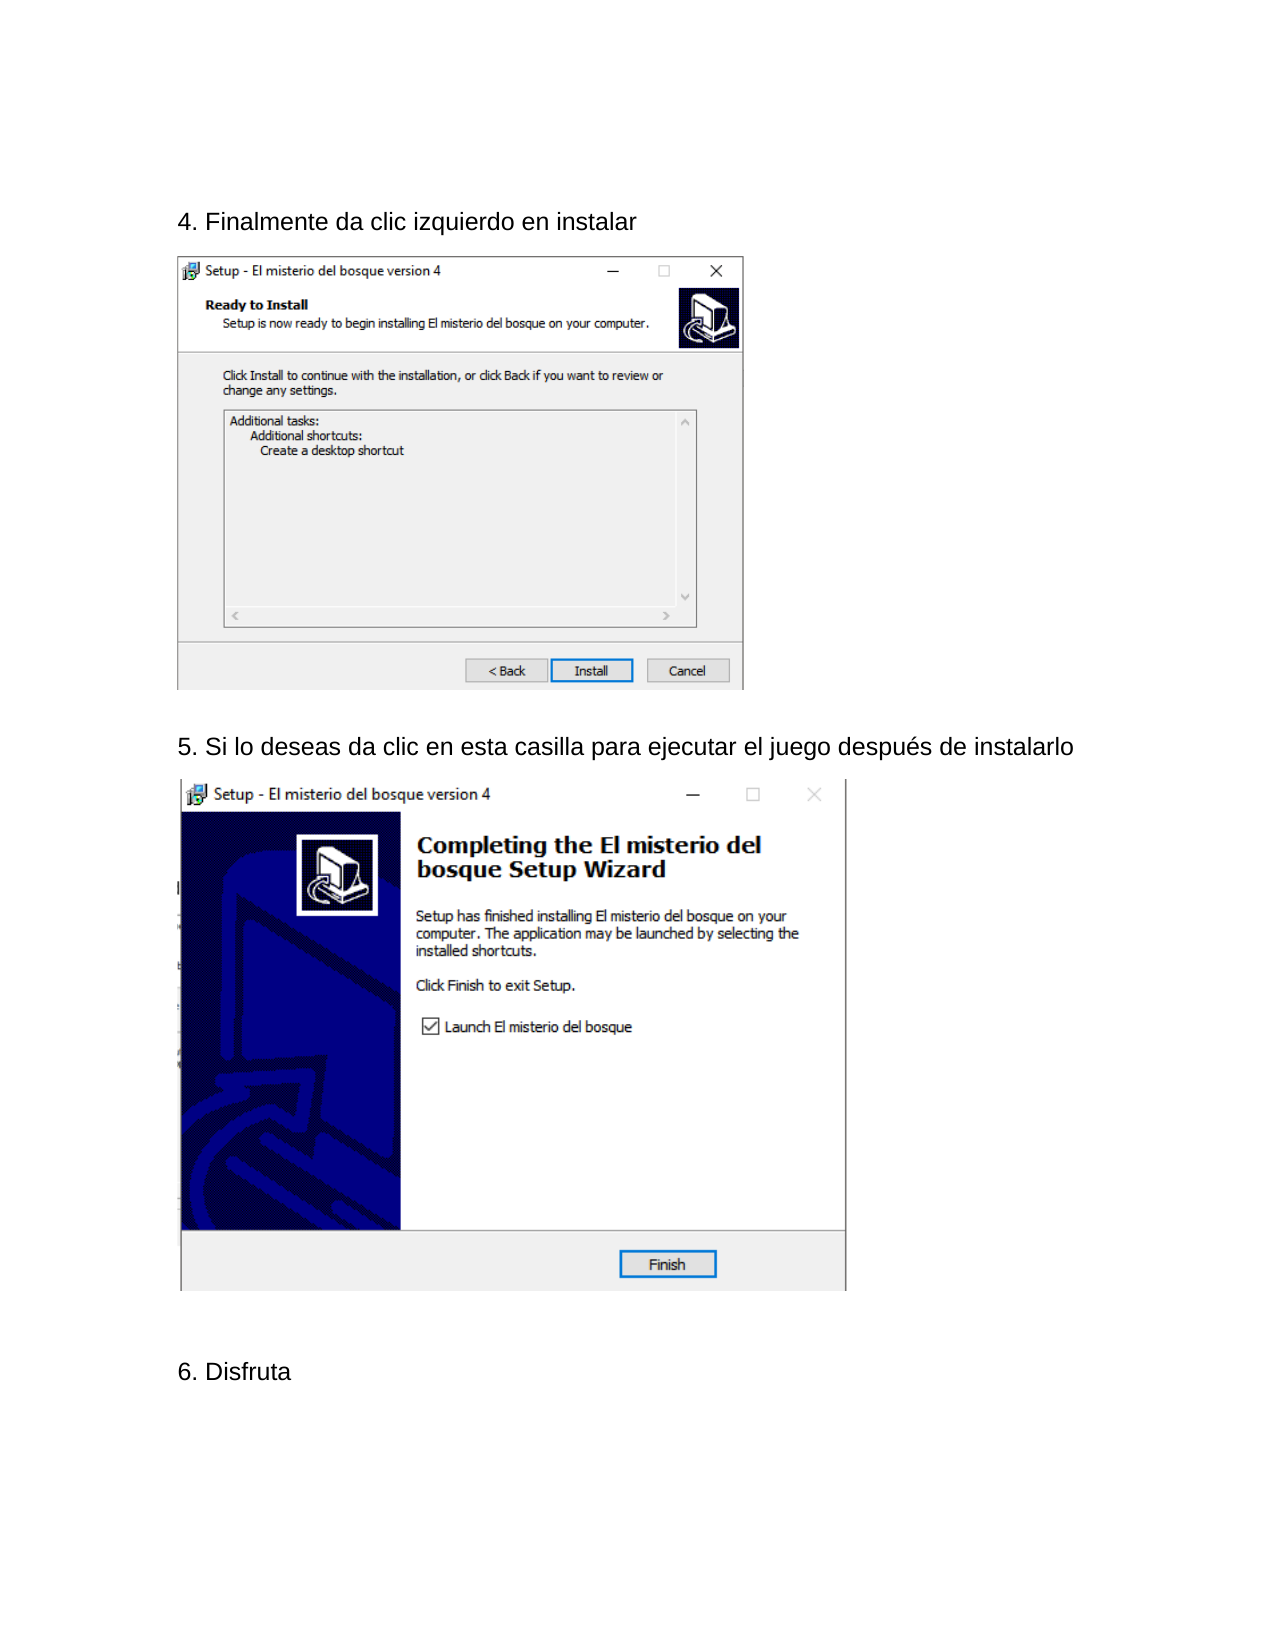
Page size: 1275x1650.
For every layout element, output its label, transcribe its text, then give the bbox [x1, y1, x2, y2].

picture [177, 254, 744, 690]
text 6. Disfruta [177, 1357, 1098, 1386]
picture [177, 779, 847, 1291]
text 5. Si lo deseas da clic en esta casilla para ejecutar el juego después de instalarlo [177, 732, 1098, 760]
text 4. Finalmente da clic izquierdo en instalar [177, 207, 1098, 236]
